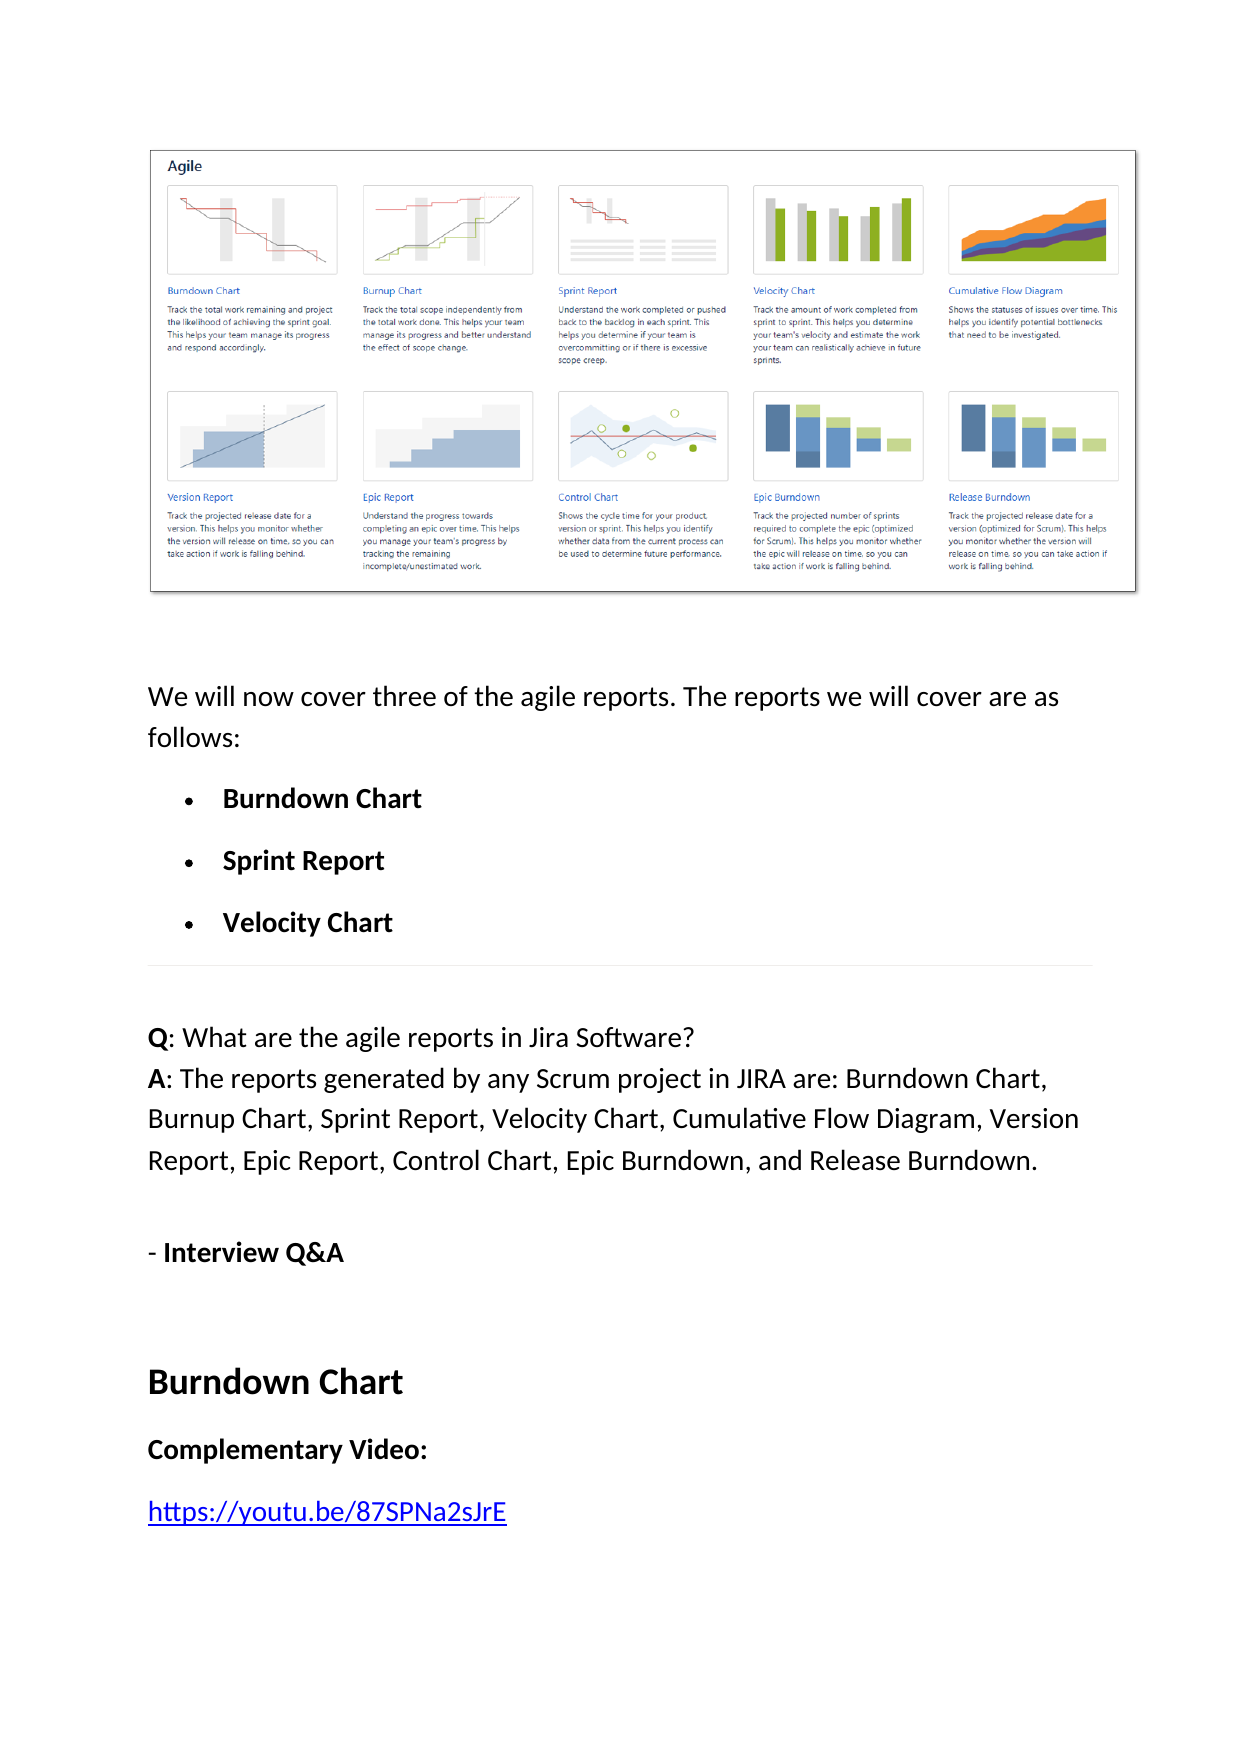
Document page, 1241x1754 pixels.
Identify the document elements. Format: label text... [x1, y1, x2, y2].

picture [147, 147, 1142, 598]
text We will now cover three of the agile reports. The reports we will cover are as follows: [148, 678, 1093, 754]
text https://youtu.be/87SPNa2sJrE [148, 1493, 1093, 1529]
text - Interview Q&A [148, 1234, 1093, 1270]
text Complementary Video: [148, 1431, 1093, 1467]
text Burndown Chart [148, 1358, 1093, 1404]
list Sprint Report [185, 842, 1093, 878]
text Q: What are the agile reports in Jira Software? A: The reports generated by any Scrum project in JIRA are: Burndown Chart, Burnup Chart, Sprint Report, Velocity Chart, Cumulative Flow Diagram, Version Report, Epic Report, Control Chart, Epic Burndown, and Release Burndown. [148, 1019, 1093, 1209]
list Velocity Chart [185, 904, 1093, 939]
list Burndown Chart [185, 780, 1093, 816]
